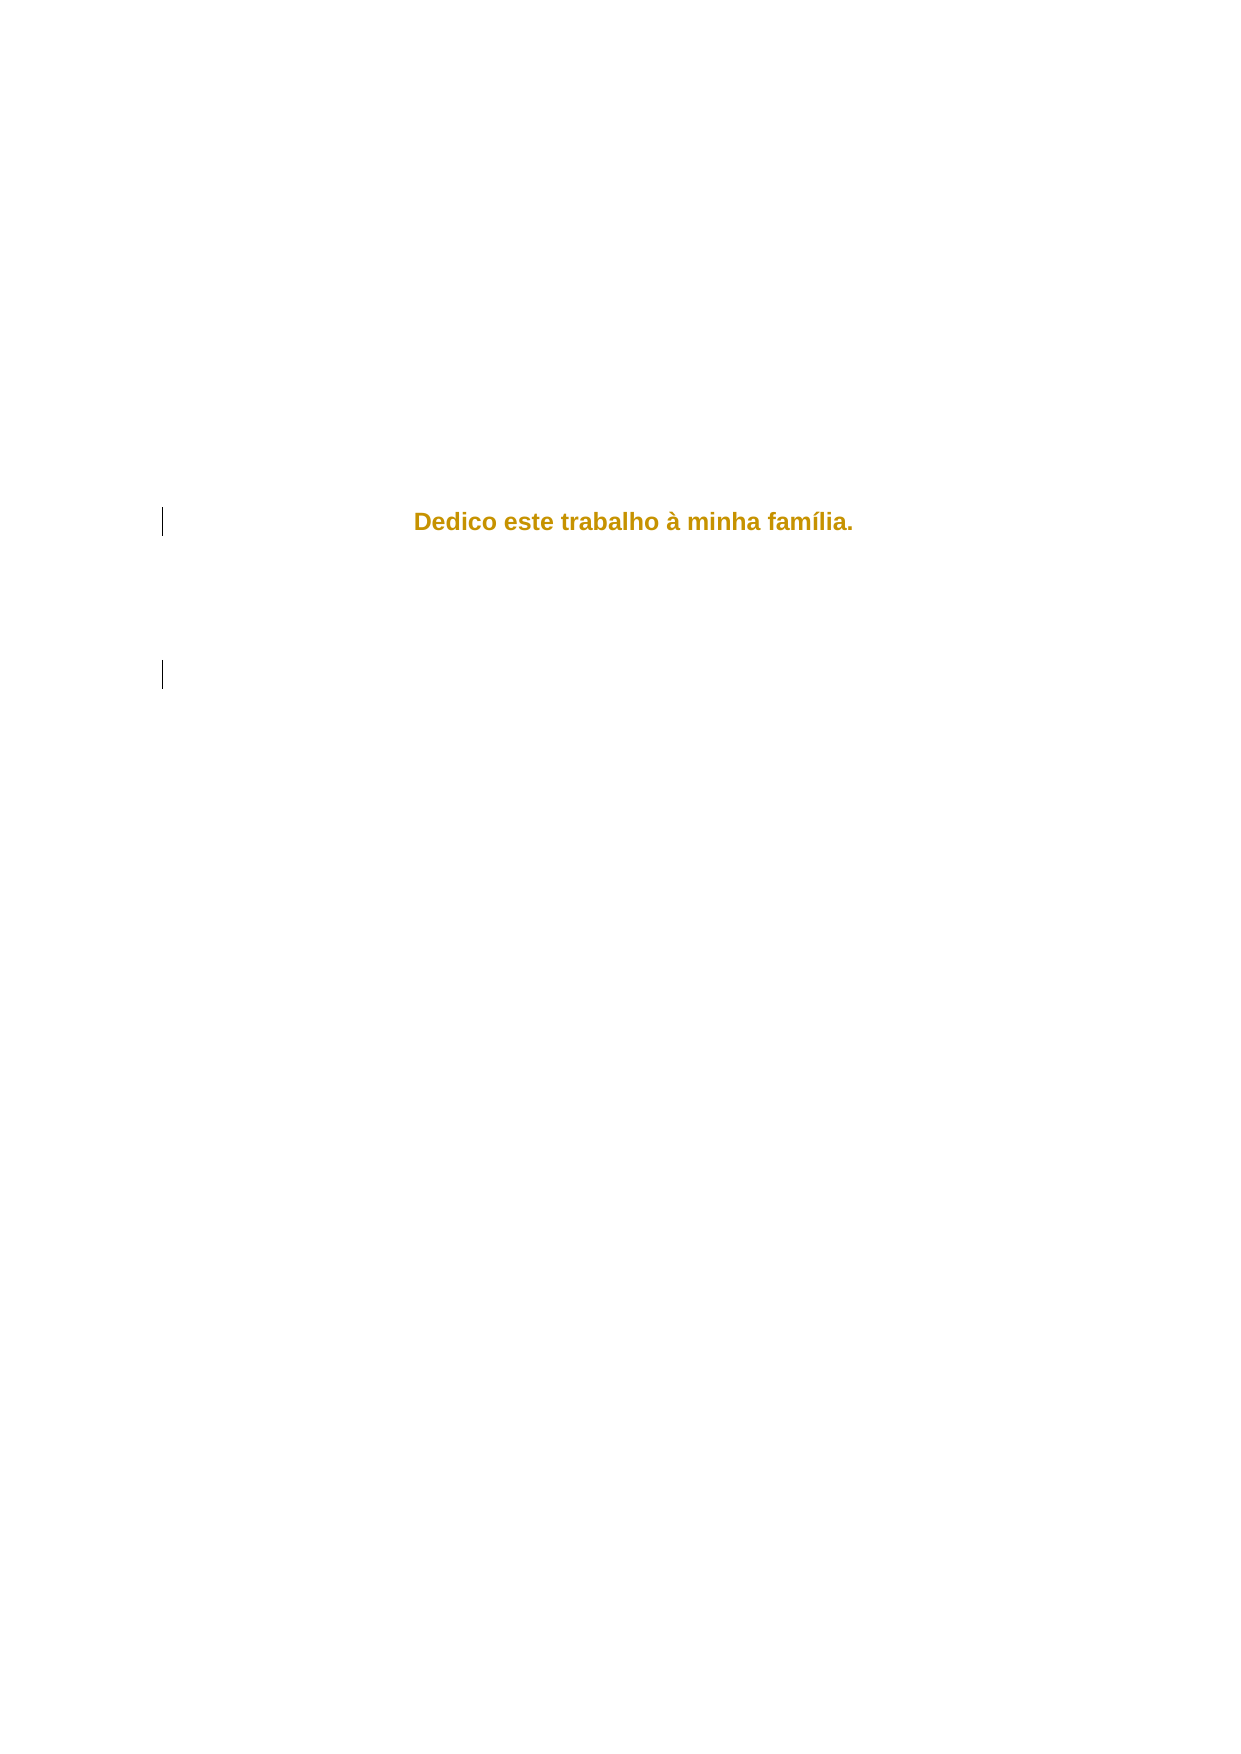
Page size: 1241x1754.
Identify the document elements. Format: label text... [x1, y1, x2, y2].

text Dedico este trabalho à minha família. [413, 507, 1122, 536]
